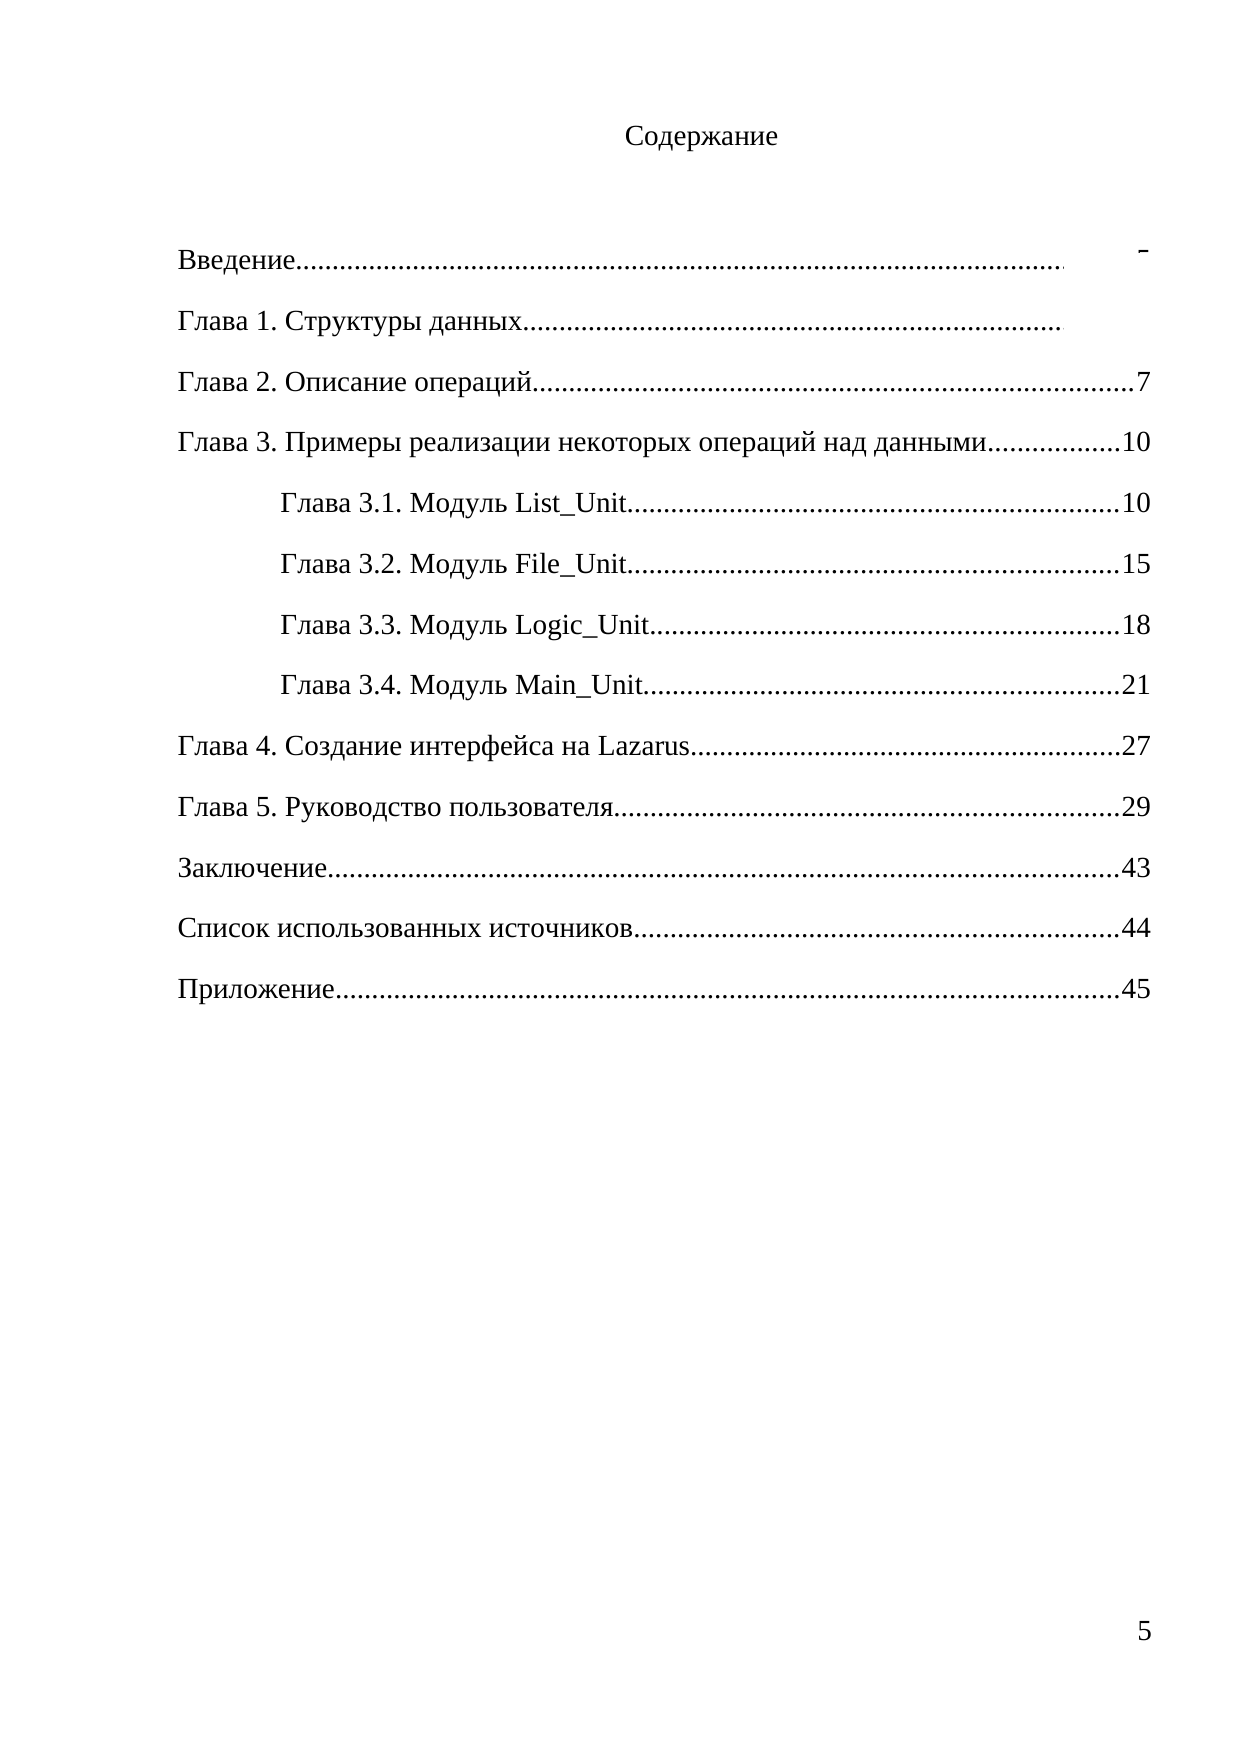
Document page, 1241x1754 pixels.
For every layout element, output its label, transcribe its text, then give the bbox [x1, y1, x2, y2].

text Содержание [177, 118, 1152, 152]
